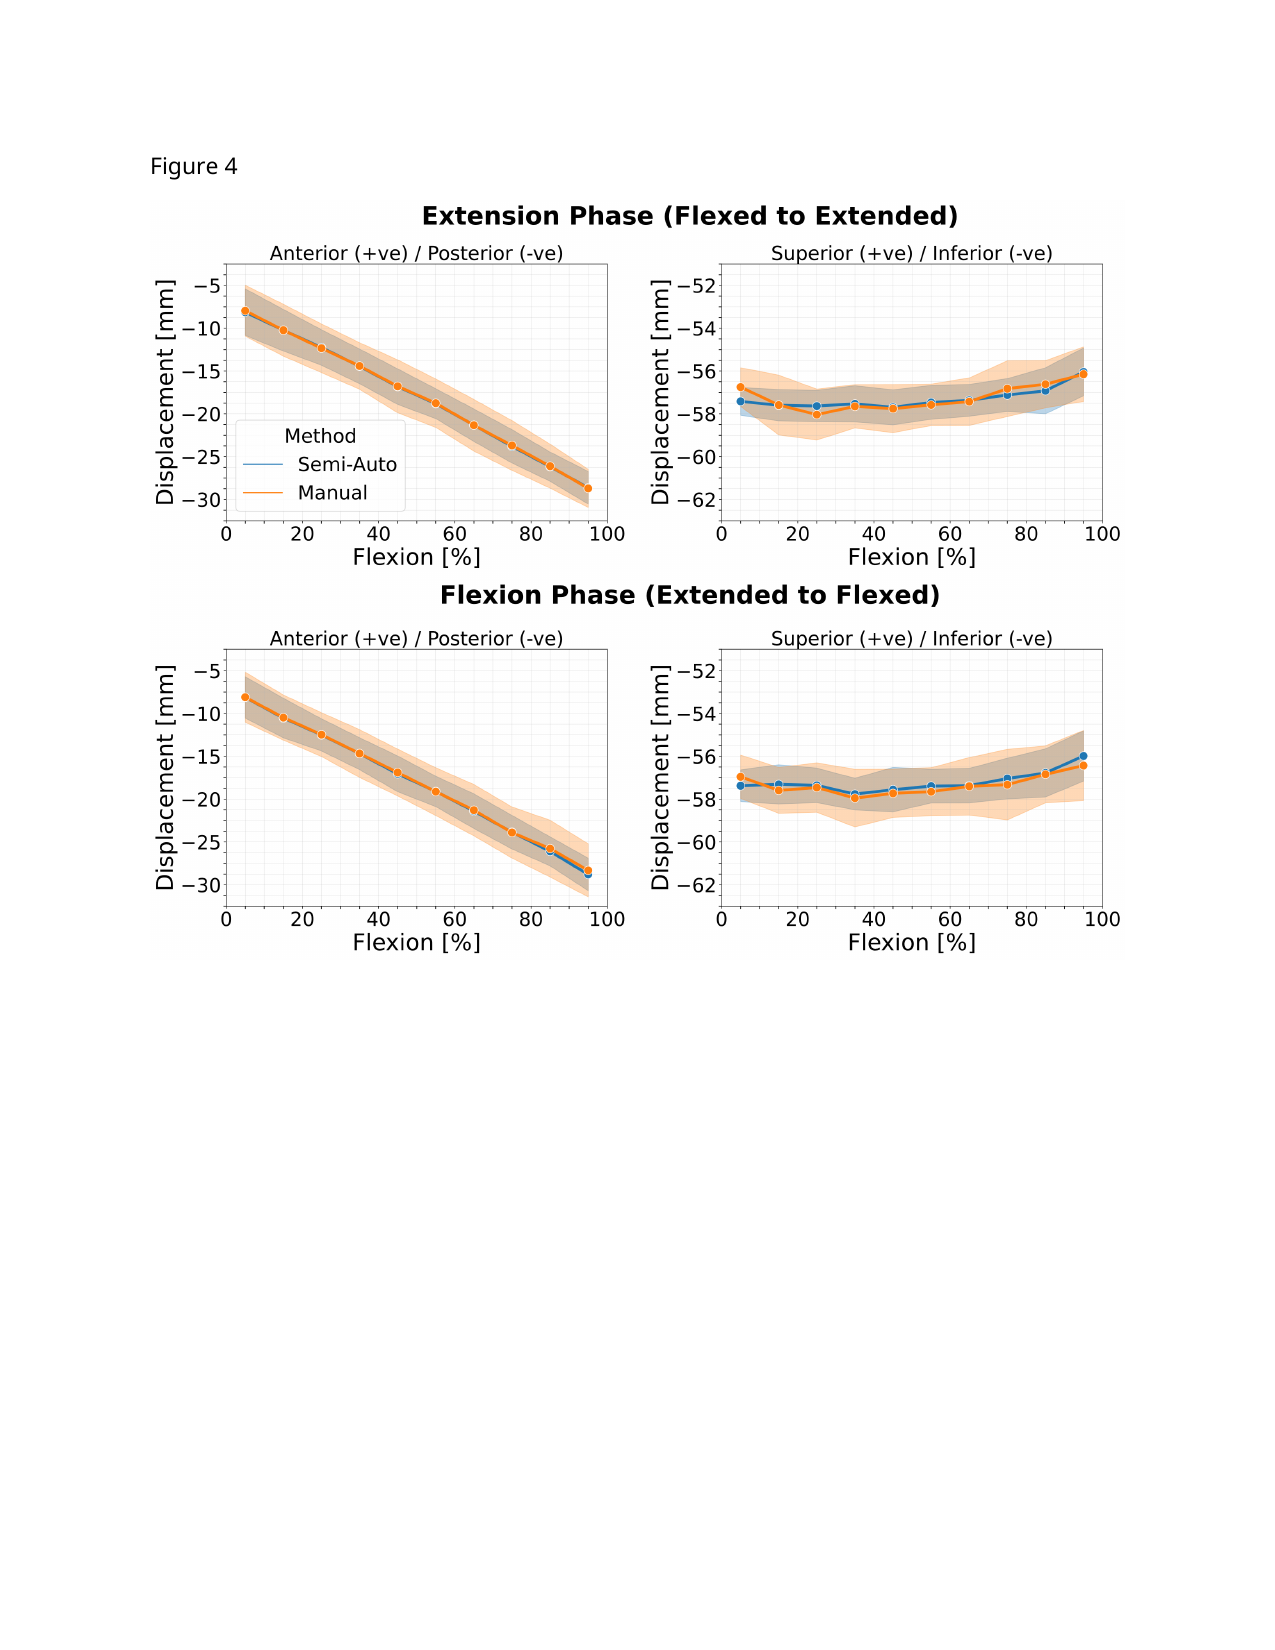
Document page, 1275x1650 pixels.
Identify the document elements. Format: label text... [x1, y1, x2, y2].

picture [150, 200, 1125, 960]
text Figure 4 [150, 150, 1125, 181]
